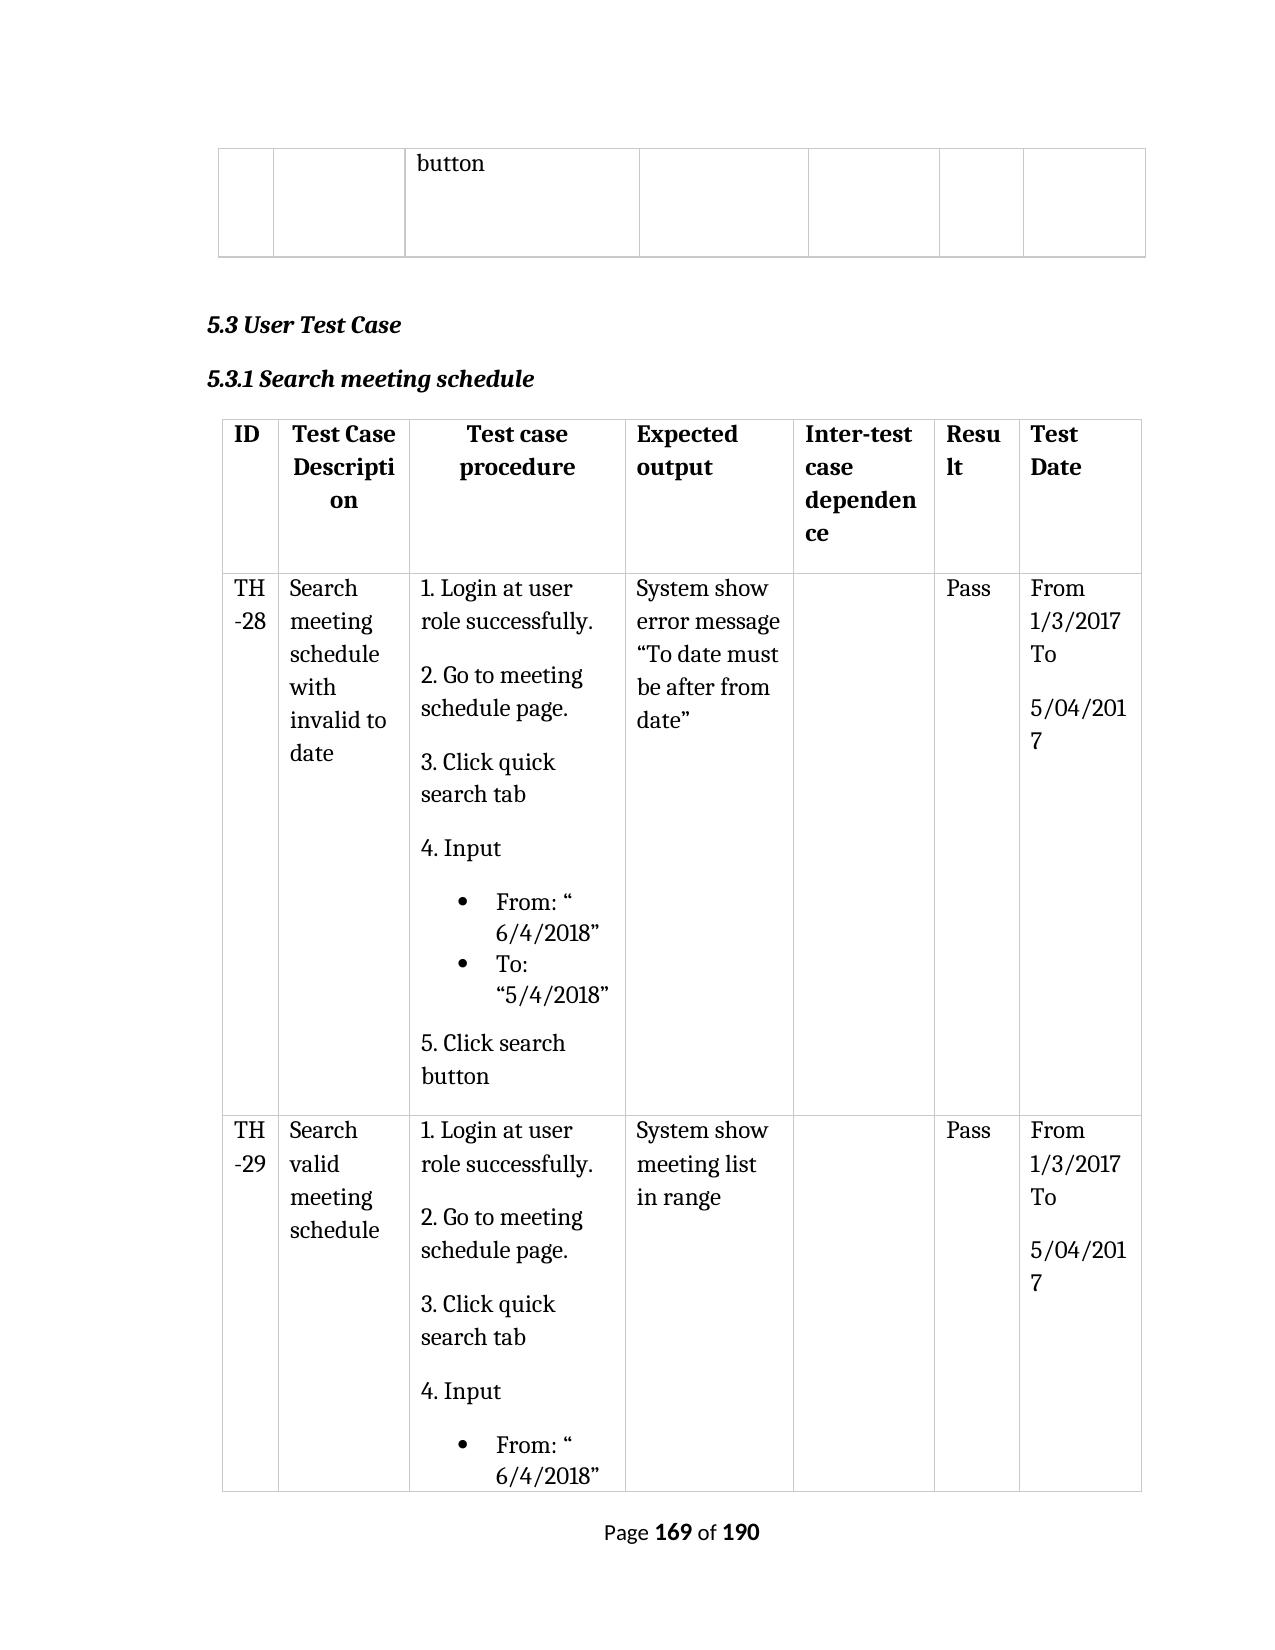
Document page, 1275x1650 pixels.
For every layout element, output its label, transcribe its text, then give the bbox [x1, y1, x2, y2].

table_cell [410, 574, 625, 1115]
text 5.3 User Test Case [207, 311, 1157, 340]
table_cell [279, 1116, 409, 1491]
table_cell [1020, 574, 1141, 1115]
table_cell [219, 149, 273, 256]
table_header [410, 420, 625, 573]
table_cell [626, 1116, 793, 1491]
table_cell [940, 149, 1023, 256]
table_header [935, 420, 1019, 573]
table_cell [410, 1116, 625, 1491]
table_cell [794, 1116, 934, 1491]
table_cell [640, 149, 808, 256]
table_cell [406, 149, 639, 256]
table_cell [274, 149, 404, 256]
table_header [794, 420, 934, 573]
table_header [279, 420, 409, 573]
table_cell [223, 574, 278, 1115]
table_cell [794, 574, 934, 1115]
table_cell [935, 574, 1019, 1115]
text 5.3.1 Search meeting schedule [207, 365, 1157, 394]
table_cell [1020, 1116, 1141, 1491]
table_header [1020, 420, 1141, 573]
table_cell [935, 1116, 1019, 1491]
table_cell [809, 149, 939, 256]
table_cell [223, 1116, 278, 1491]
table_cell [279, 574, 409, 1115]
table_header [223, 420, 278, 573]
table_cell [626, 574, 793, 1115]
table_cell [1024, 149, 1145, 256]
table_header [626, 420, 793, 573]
